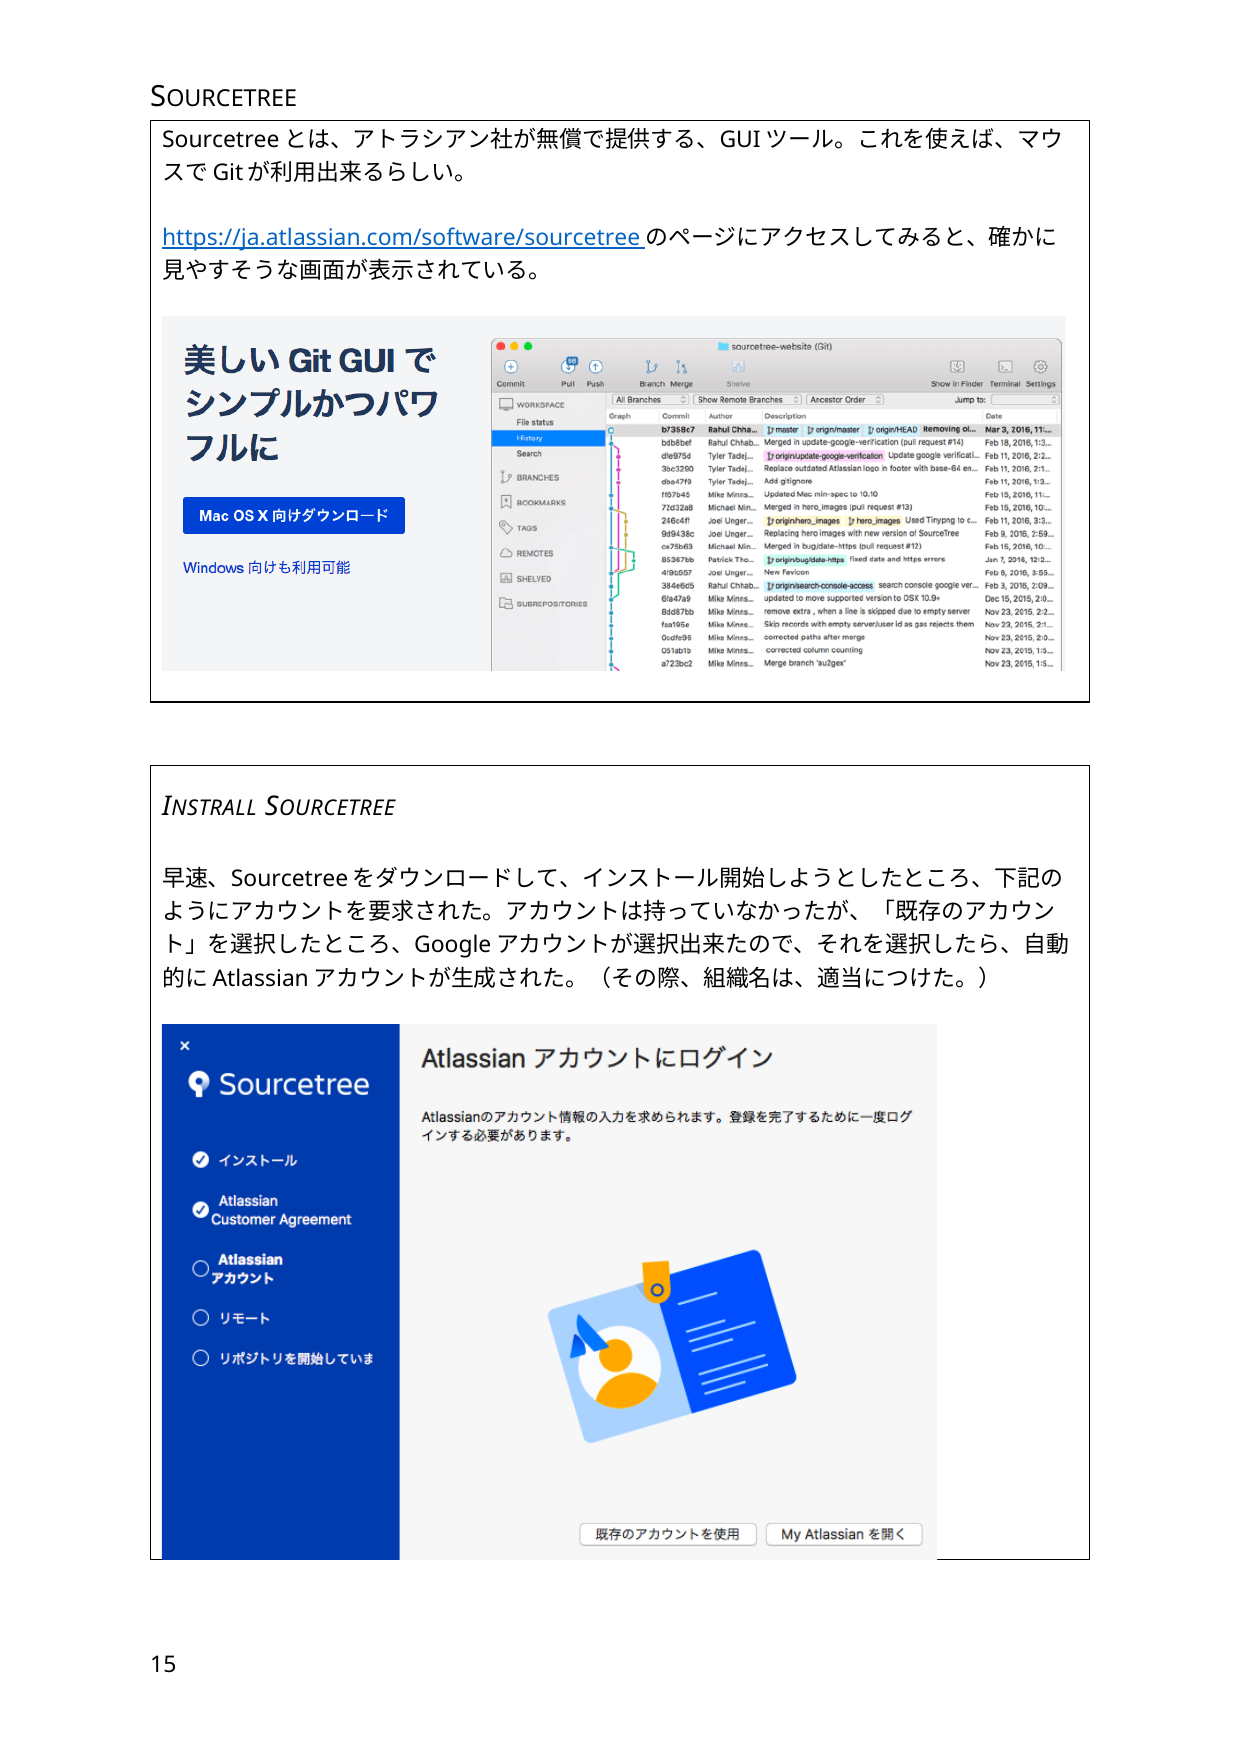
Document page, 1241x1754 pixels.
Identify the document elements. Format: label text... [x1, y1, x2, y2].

picture [161, 316, 1066, 671]
table_header Sourcetreeとは、アトラシアン社が無償で提供する、GUIツール。これを使えば、マウスでGitが利用出来るらしい。 https://ja.atlassian.com/software/sourcetreeのページにアクセスしてみると、確かに見やすそうな画面が表示されている。 [151, 121, 1089, 701]
picture [161, 1024, 938, 1560]
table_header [151, 766, 1089, 1559]
subtitle Sourcetree [150, 75, 1090, 115]
